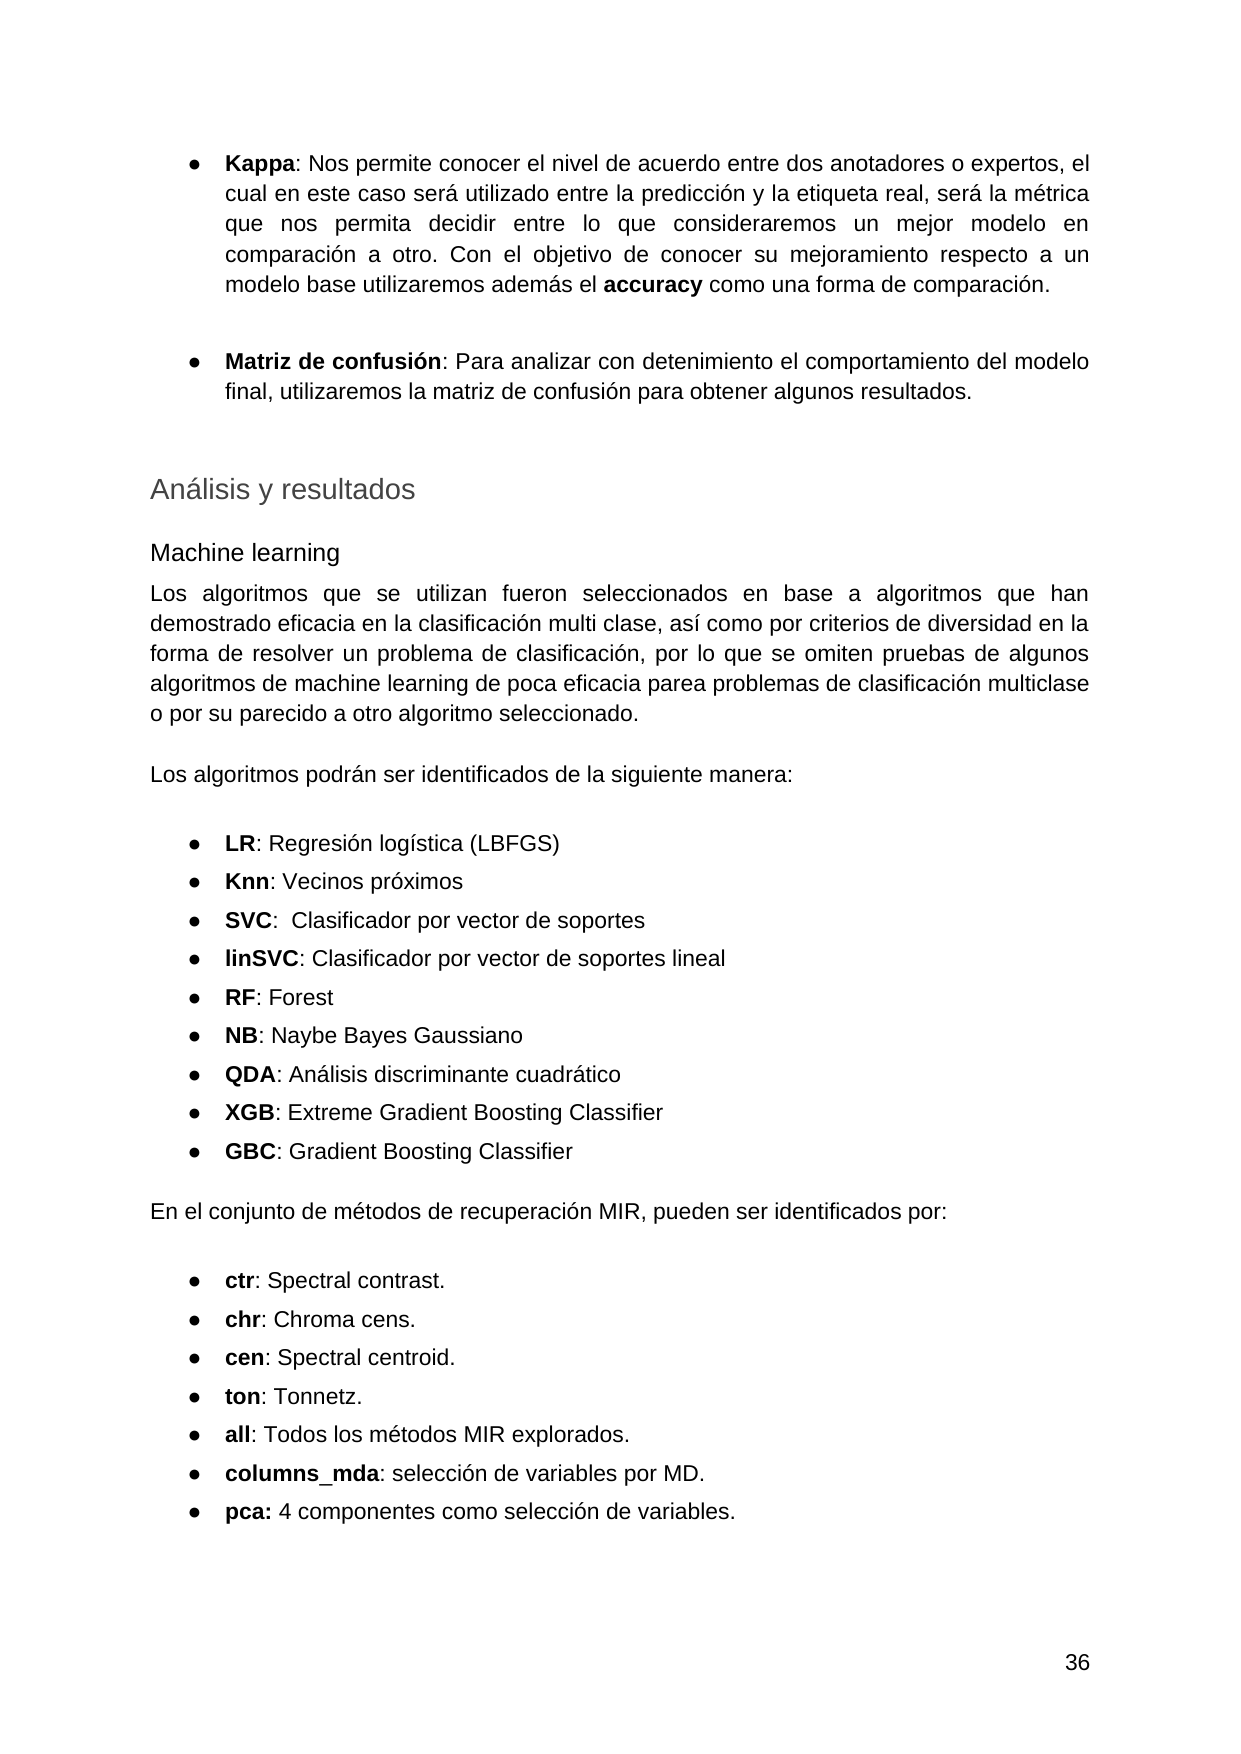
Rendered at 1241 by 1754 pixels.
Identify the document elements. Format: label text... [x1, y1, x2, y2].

list GBC: Gradient Boosting Classifier [187, 1138, 1090, 1164]
list all: Todos los métodos MIR explorados. [187, 1421, 1090, 1448]
list SVC: Clasificador por vector de soportes [187, 907, 1090, 933]
subtitle Análisis y resultados [150, 472, 1090, 505]
list Matriz de confusión: Para analizar con detenimiento el comportamiento del modelo final, utilizaremos la matriz de confusión para obtener algunos resultados. [187, 348, 1090, 404]
subtitle Machine learning [150, 538, 1090, 567]
list ctr: Spectral contrast. [187, 1267, 1090, 1293]
text Los algoritmos que se utilizan fueron seleccionados en base a algoritmos que han demostrado eficacia en la clasificación multi clase, así como por criterios de diversidad en la forma de resolver un problema de clasificación, por lo que se omiten pruebas de algunos algoritmos de machine learning de poca eficacia parea problemas de clasificación multiclase o por su parecido a otro algoritmo seleccionado. [150, 579, 1090, 727]
list LR: Regresión logística (LBFGS) [187, 829, 1090, 856]
text Los algoritmos podrán ser identificados de la siguiente manera: [150, 761, 1090, 787]
list pca: 4 componentes como selección de variables. [187, 1498, 1090, 1525]
list chr: Chroma cens. [187, 1306, 1090, 1332]
list columns_mda: selección de variables por MD. [187, 1460, 1090, 1486]
list NB: Naybe Bayes Gaussiano [187, 1022, 1090, 1049]
list QDA: Análisis discriminante cuadrático [187, 1061, 1090, 1087]
list ton: Tonnetz. [187, 1383, 1090, 1409]
list XGB: Extreme Gradient Boosting Classifier [187, 1099, 1090, 1126]
list cen: Spectral centroid. [187, 1344, 1090, 1371]
list RF: Forest [187, 984, 1090, 1010]
list Kappa: Nos permite conocer el nivel de acuerdo entre dos anotadores o expertos, el cual en este caso será utilizado entre la predicción y la etiqueta real, será la métrica que nos permita decidir entre lo que consideraremos un mejor modelo en comparación a otro. Con el objetivo de conocer su mejoramiento respecto a un modelo base utilizaremos además el accuracy como una forma de comparación. [187, 150, 1090, 297]
list linSVC: Clasificador por vector de soportes lineal [187, 945, 1090, 972]
text En el conjunto de métodos de recuperación MIR, pueden ser identificados por: [150, 1198, 1090, 1225]
list Knn: Vecinos próximos [187, 868, 1090, 894]
